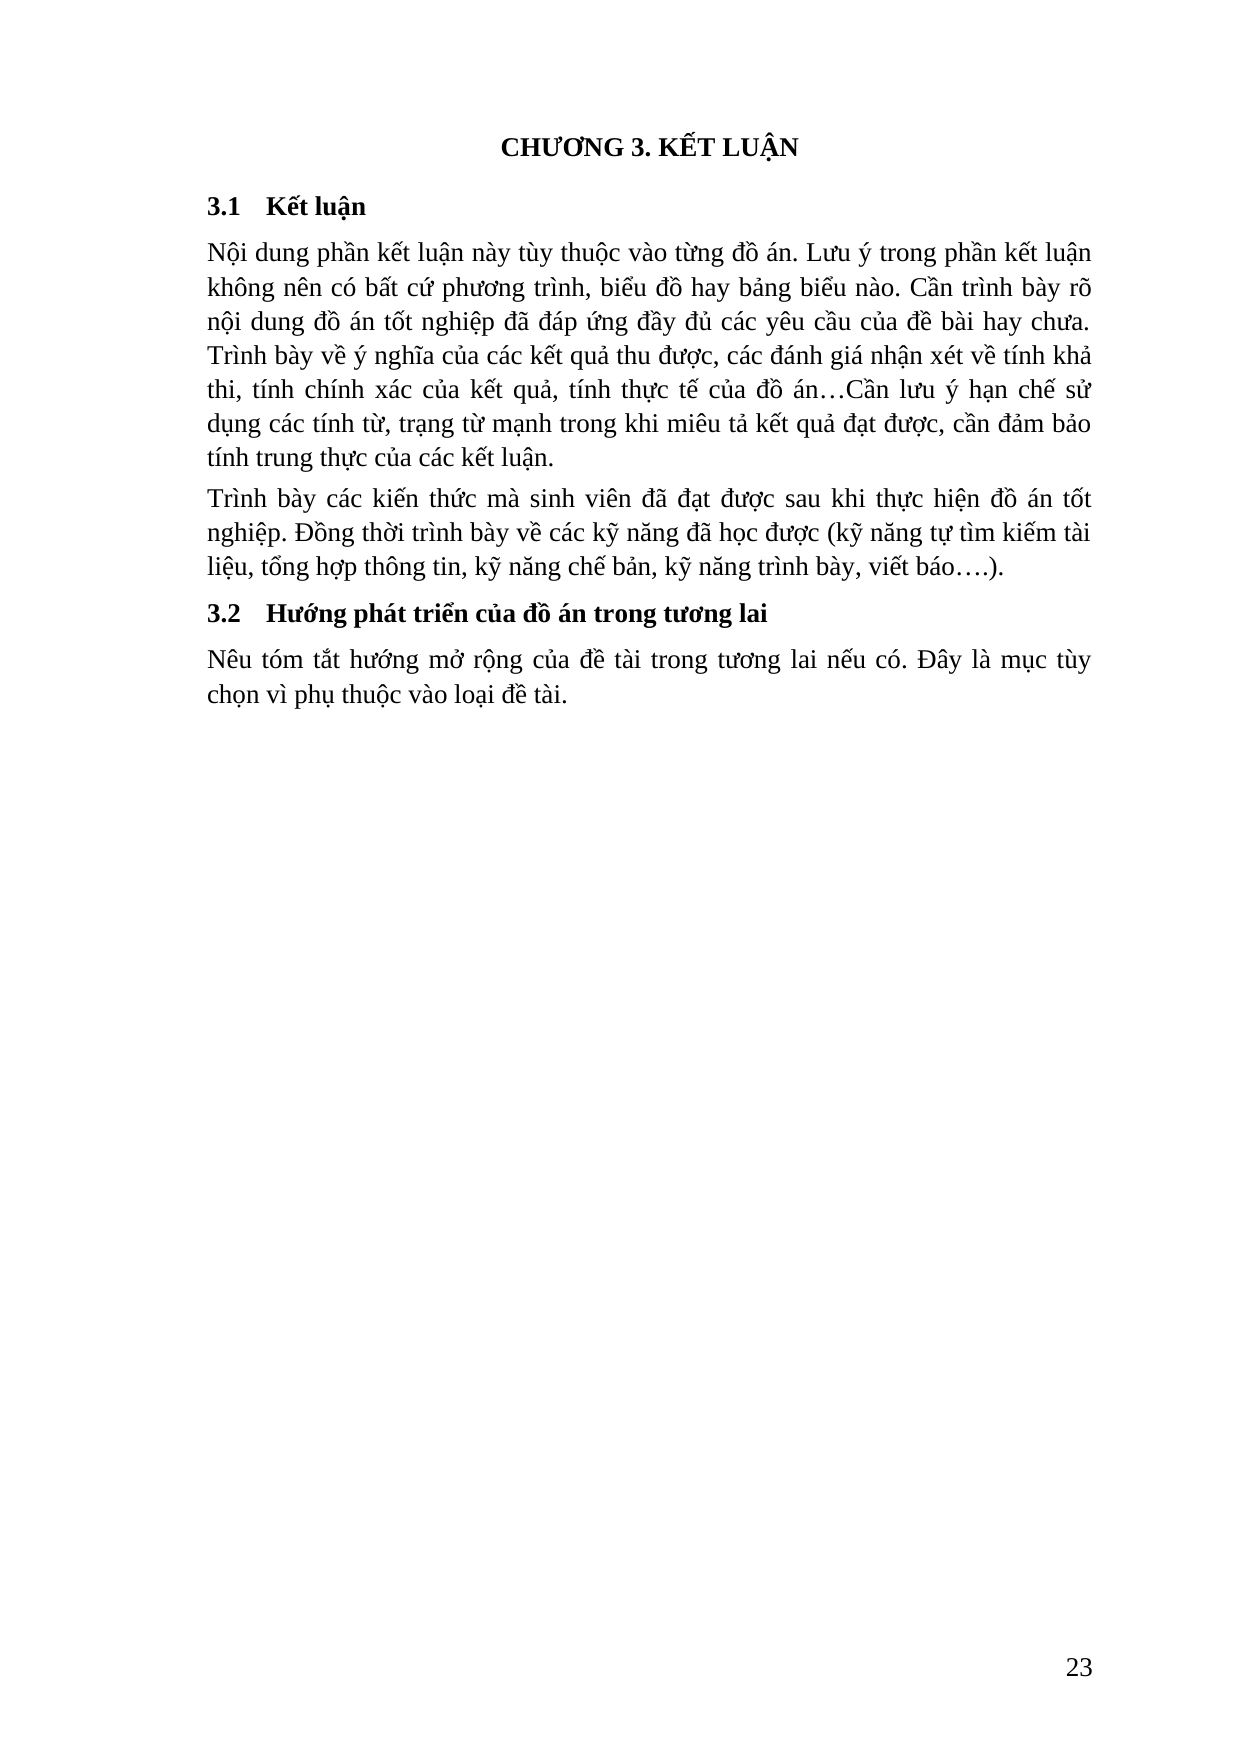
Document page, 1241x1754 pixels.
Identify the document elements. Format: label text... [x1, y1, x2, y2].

subtitle KẾT LUẬN [207, 131, 1092, 162]
text Nêu tóm tắt hướng mở rộng của đề tài trong tương lai nếu có. Đây là mục tùy chọn vì phụ thuộc vào loại đề tài. [207, 643, 1092, 709]
text Trình bày các kiến thức mà sinh viên đã đạt được sau khi thực hiện đồ án tốt nghiệp. Đồng thời trình bày về các kỹ năng đã học được (kỹ năng tự tìm kiếm tài liệu, tổng hợp thông tin, kỹ năng chế bản, kỹ năng trình bày, viết báo….). [207, 482, 1092, 581]
subtitle Hướng phát triển của đồ án trong tương lai [207, 597, 1092, 628]
subtitle Kết luận [207, 190, 1092, 221]
text Nội dung phần kết luận này tùy thuộc vào từng đồ án. Lưu ý trong phần kết luận không nên có bất cứ phương trình, biểu đồ hay bảng biểu nào. Cần trình bày rõ nội dung đồ án tốt nghiệp đã đáp ứng đầy đủ các yêu cầu của đề bài hay chưa. Trình bày về ý nghĩa của các kết quả thu được, các đánh giá nhận xét về tính khả thi, tính chính xác của kết quả, tính thực tế của đồ án…Cần lưu ý hạn chế sử dụng các tính từ, trạng từ mạnh trong khi miêu tả kết quả đạt được, cần đảm bảo tính trung thực của các kết luận. [207, 236, 1092, 473]
